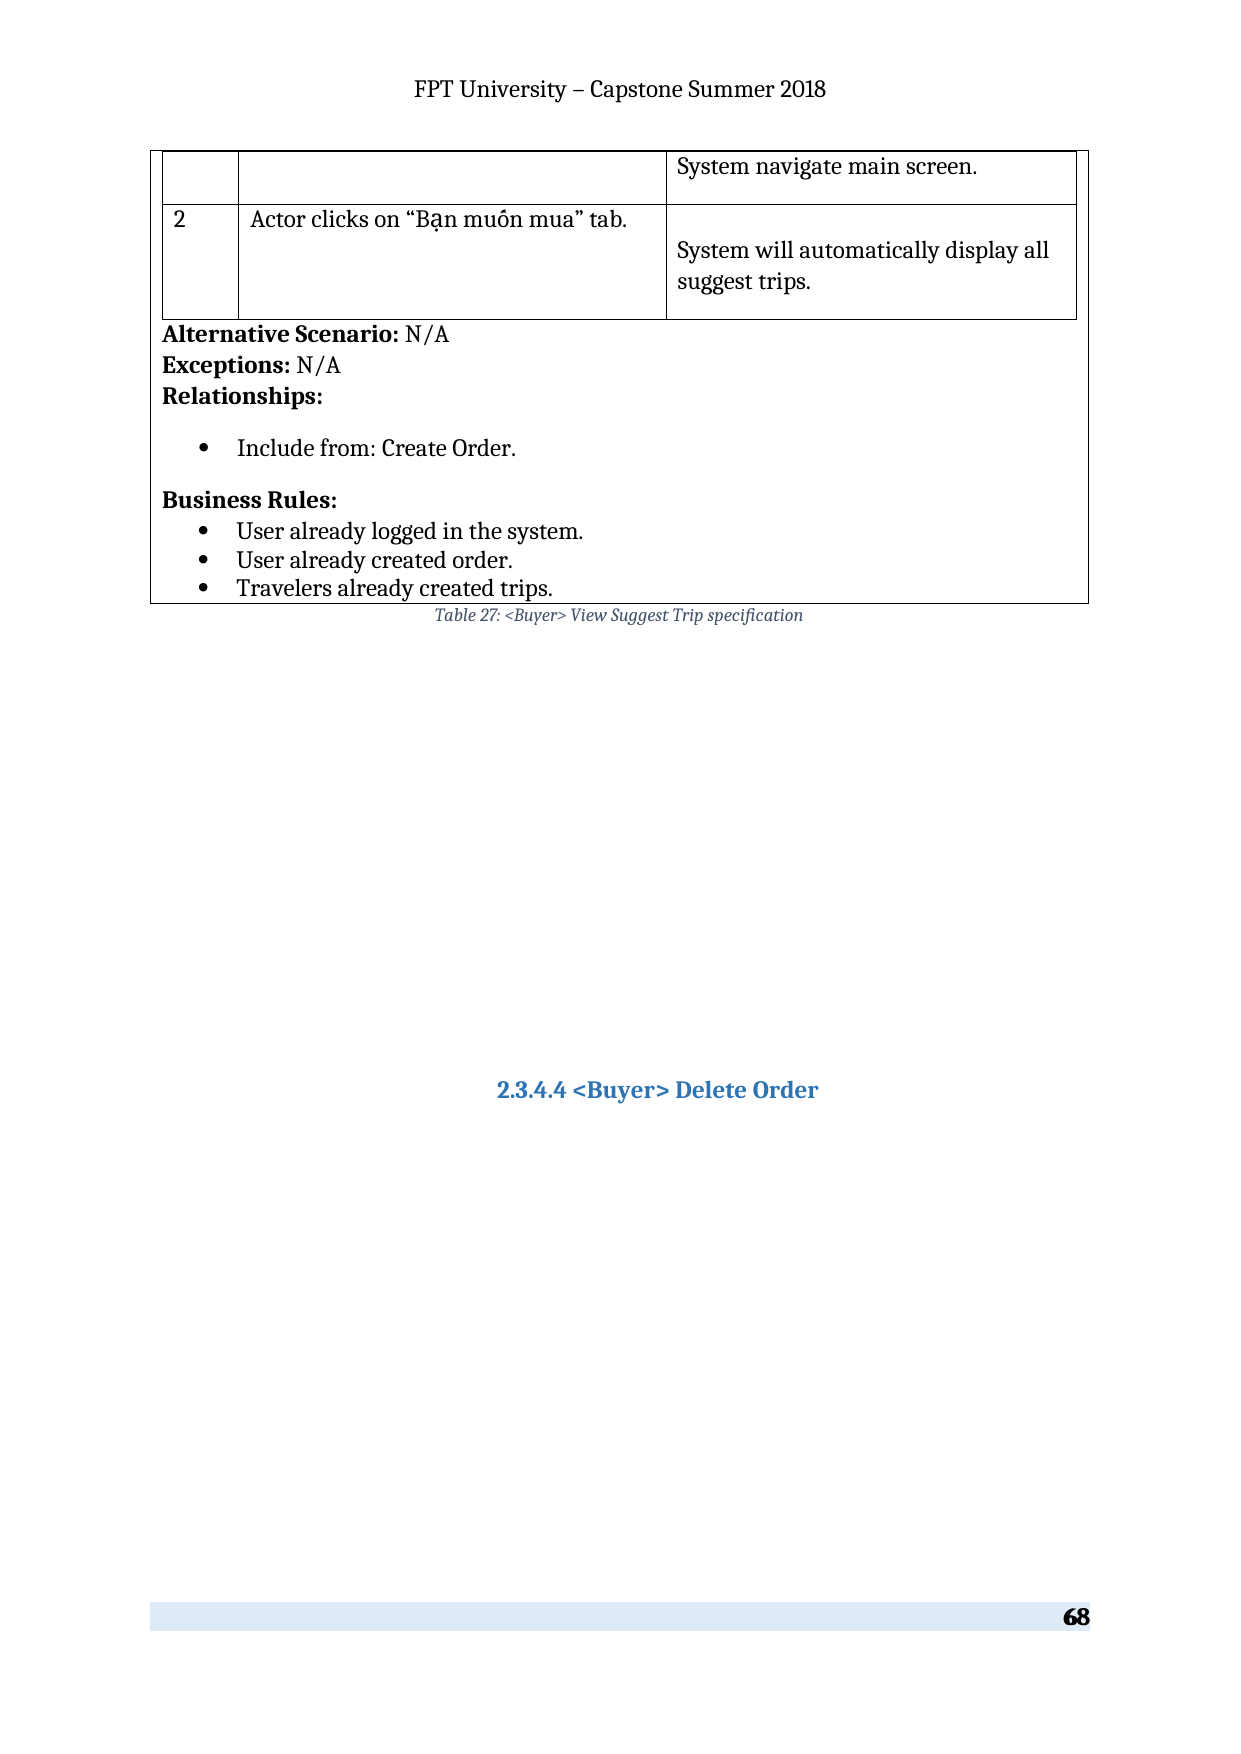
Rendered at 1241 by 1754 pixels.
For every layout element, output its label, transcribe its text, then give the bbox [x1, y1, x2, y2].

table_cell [151, 151, 1088, 603]
subtitle <Buyer> Delete Order [497, 1076, 1090, 1105]
